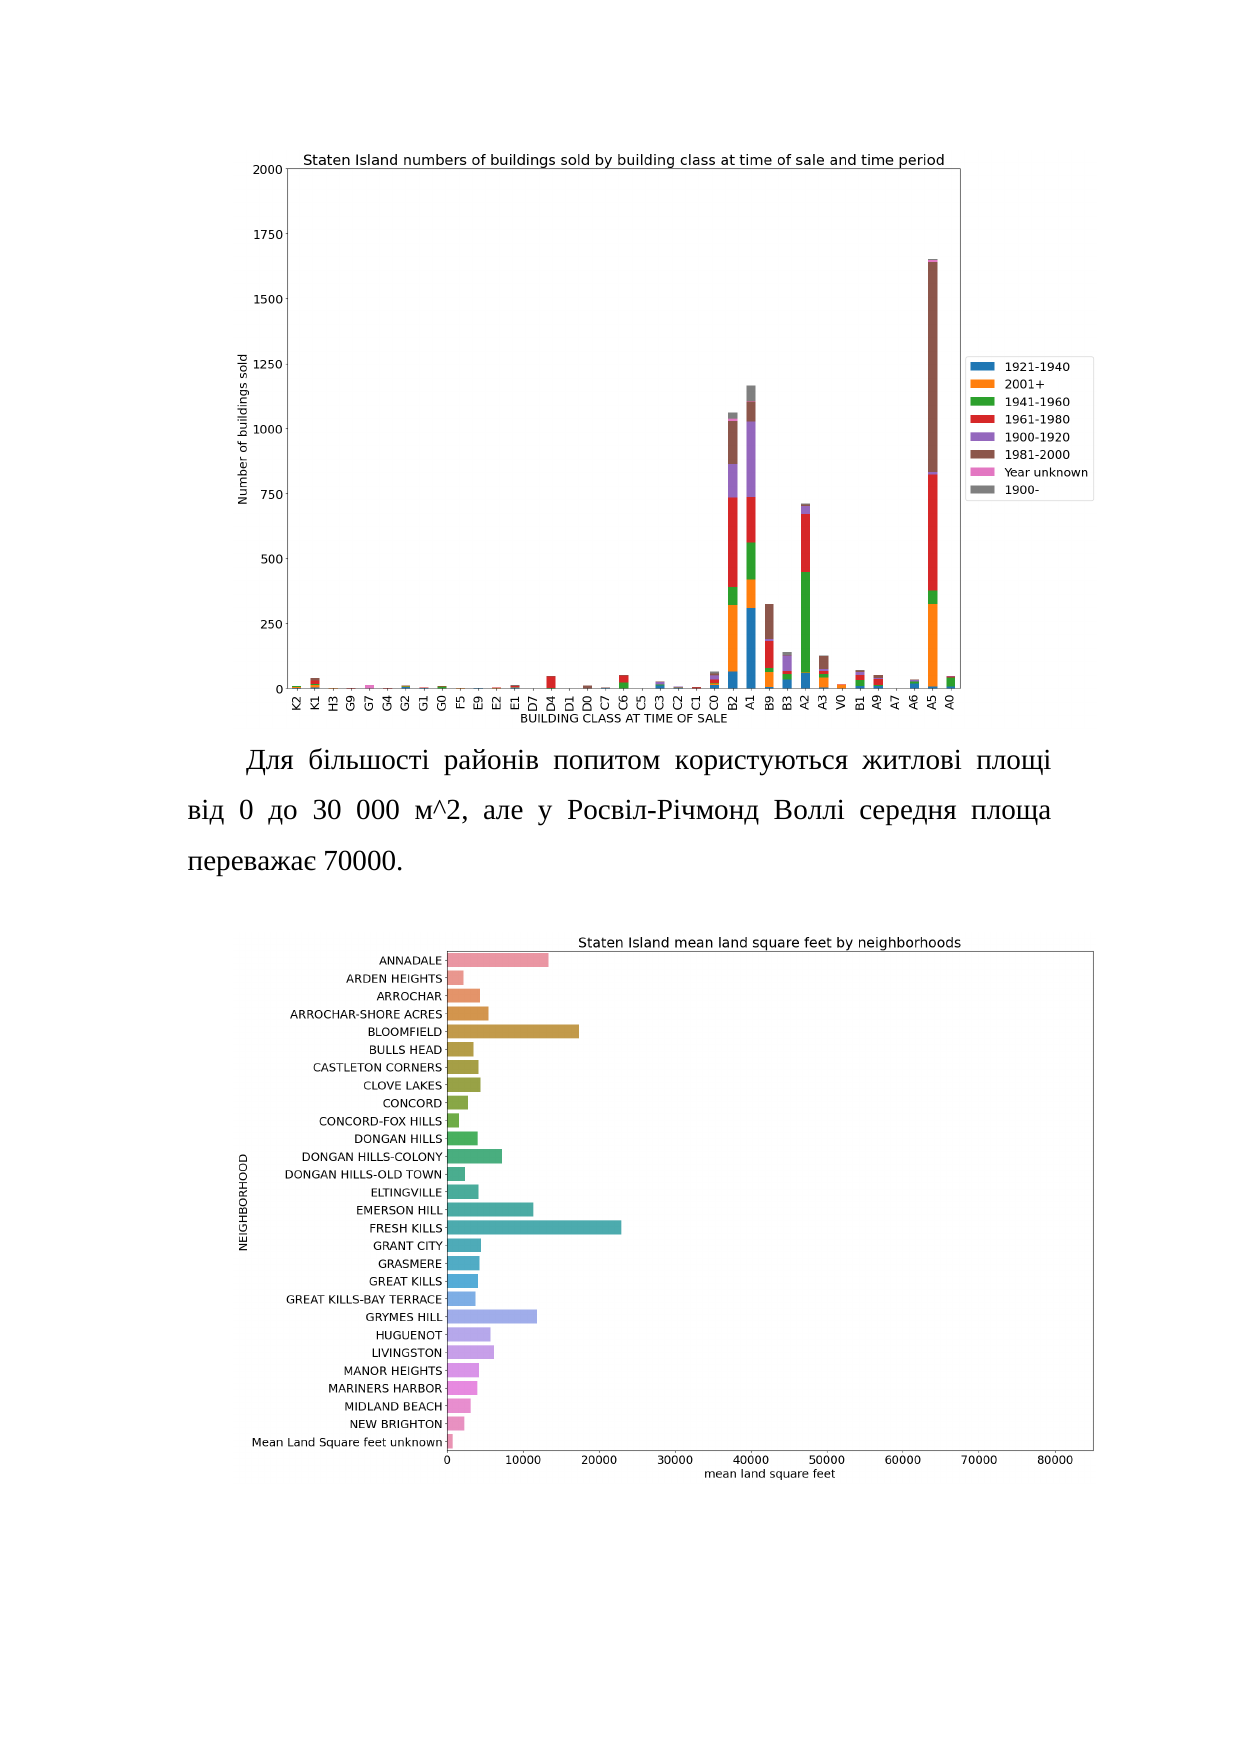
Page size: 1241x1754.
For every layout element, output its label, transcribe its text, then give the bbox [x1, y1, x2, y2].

list Для більшості районів попитом користуються житлові площі від 0 до 30 000 м^2, але у Росвіл-Річмонд Воллі середня площа переважає 70000. [187, 742, 1053, 876]
picture [233, 150, 1098, 729]
picture [233, 932, 1097, 1484]
